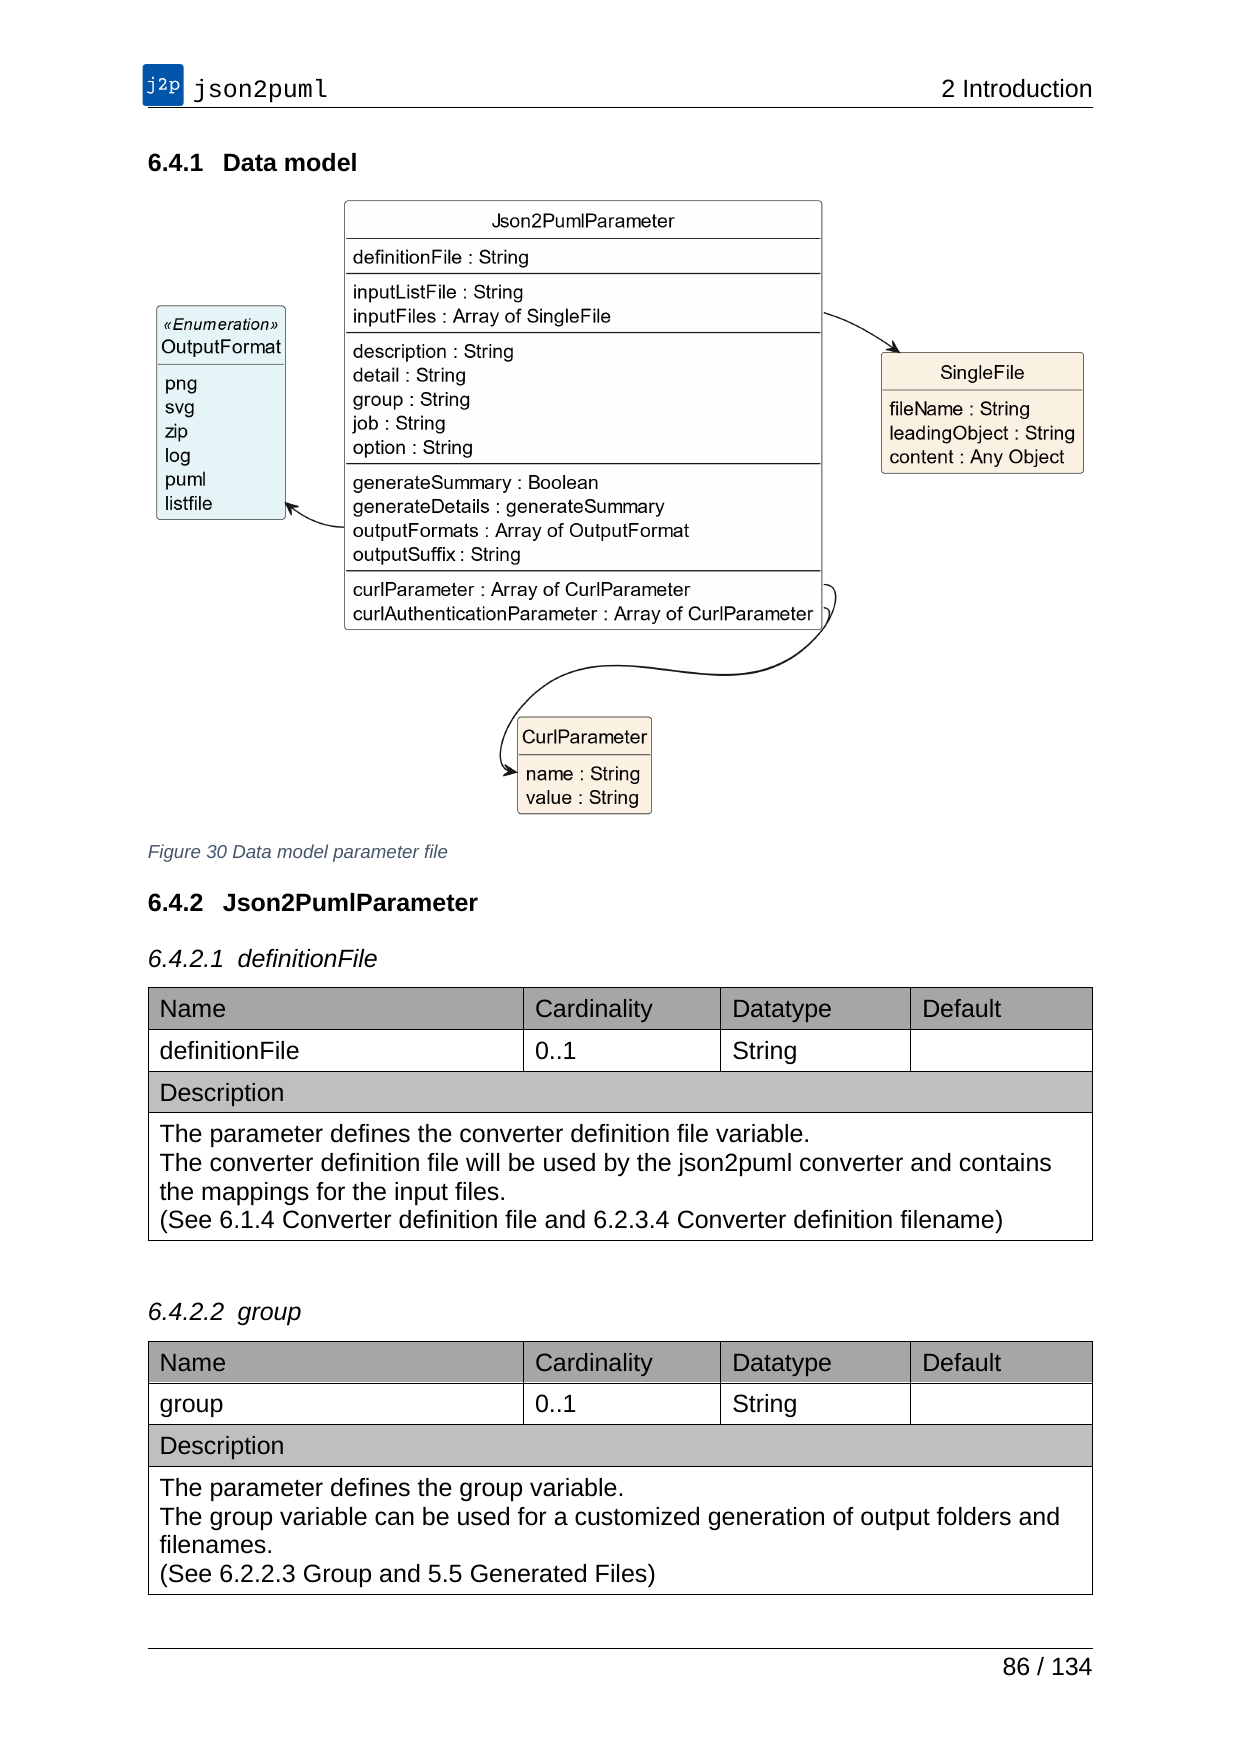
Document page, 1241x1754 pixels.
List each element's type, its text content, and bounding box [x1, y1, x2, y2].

table_cell Description [149, 1425, 1092, 1466]
subtitle Json2PumlParameter [148, 888, 1093, 916]
table_cell String [721, 1384, 910, 1424]
picture [142, 64, 184, 106]
subtitle Data model [148, 148, 1093, 176]
subtitle definitionFile [148, 944, 1093, 972]
table_header Datatype [721, 988, 910, 1029]
table_header Default [911, 1342, 1092, 1382]
table_header Cardinality [524, 988, 720, 1029]
subtitle group [148, 1297, 1093, 1326]
table_cell 0..1 [524, 1030, 720, 1071]
table_cell Description [149, 1072, 1092, 1112]
table_header Datatype [721, 1342, 910, 1382]
table_header Default [911, 988, 1092, 1029]
table_cell [911, 1030, 1092, 1071]
table_cell String [721, 1030, 910, 1071]
table_cell The parameter defines the converter definition file variable. The converter definition file will be used by the json2puml converter and contains the mappings for the input files. (See 6.1.4 Converter definition file and 6.2.3.4 Converter definition filename) [149, 1113, 1092, 1240]
text Figure 30 Data model parameter file [148, 841, 1093, 863]
table_header Name [149, 988, 523, 1029]
table_cell definitionFile [149, 1030, 523, 1071]
table_cell 0..1 [524, 1384, 720, 1424]
table_header Name [149, 1342, 523, 1382]
table_header Cardinality [524, 1342, 720, 1382]
table_cell group [149, 1384, 523, 1424]
picture [147, 191, 1093, 822]
table_cell [911, 1384, 1092, 1424]
table_cell The parameter defines the group variable. The group variable can be used for a customized generation of output folders and filenames. (See 6.2.2.3 Group and 5.5 Generated Files) [149, 1467, 1092, 1594]
